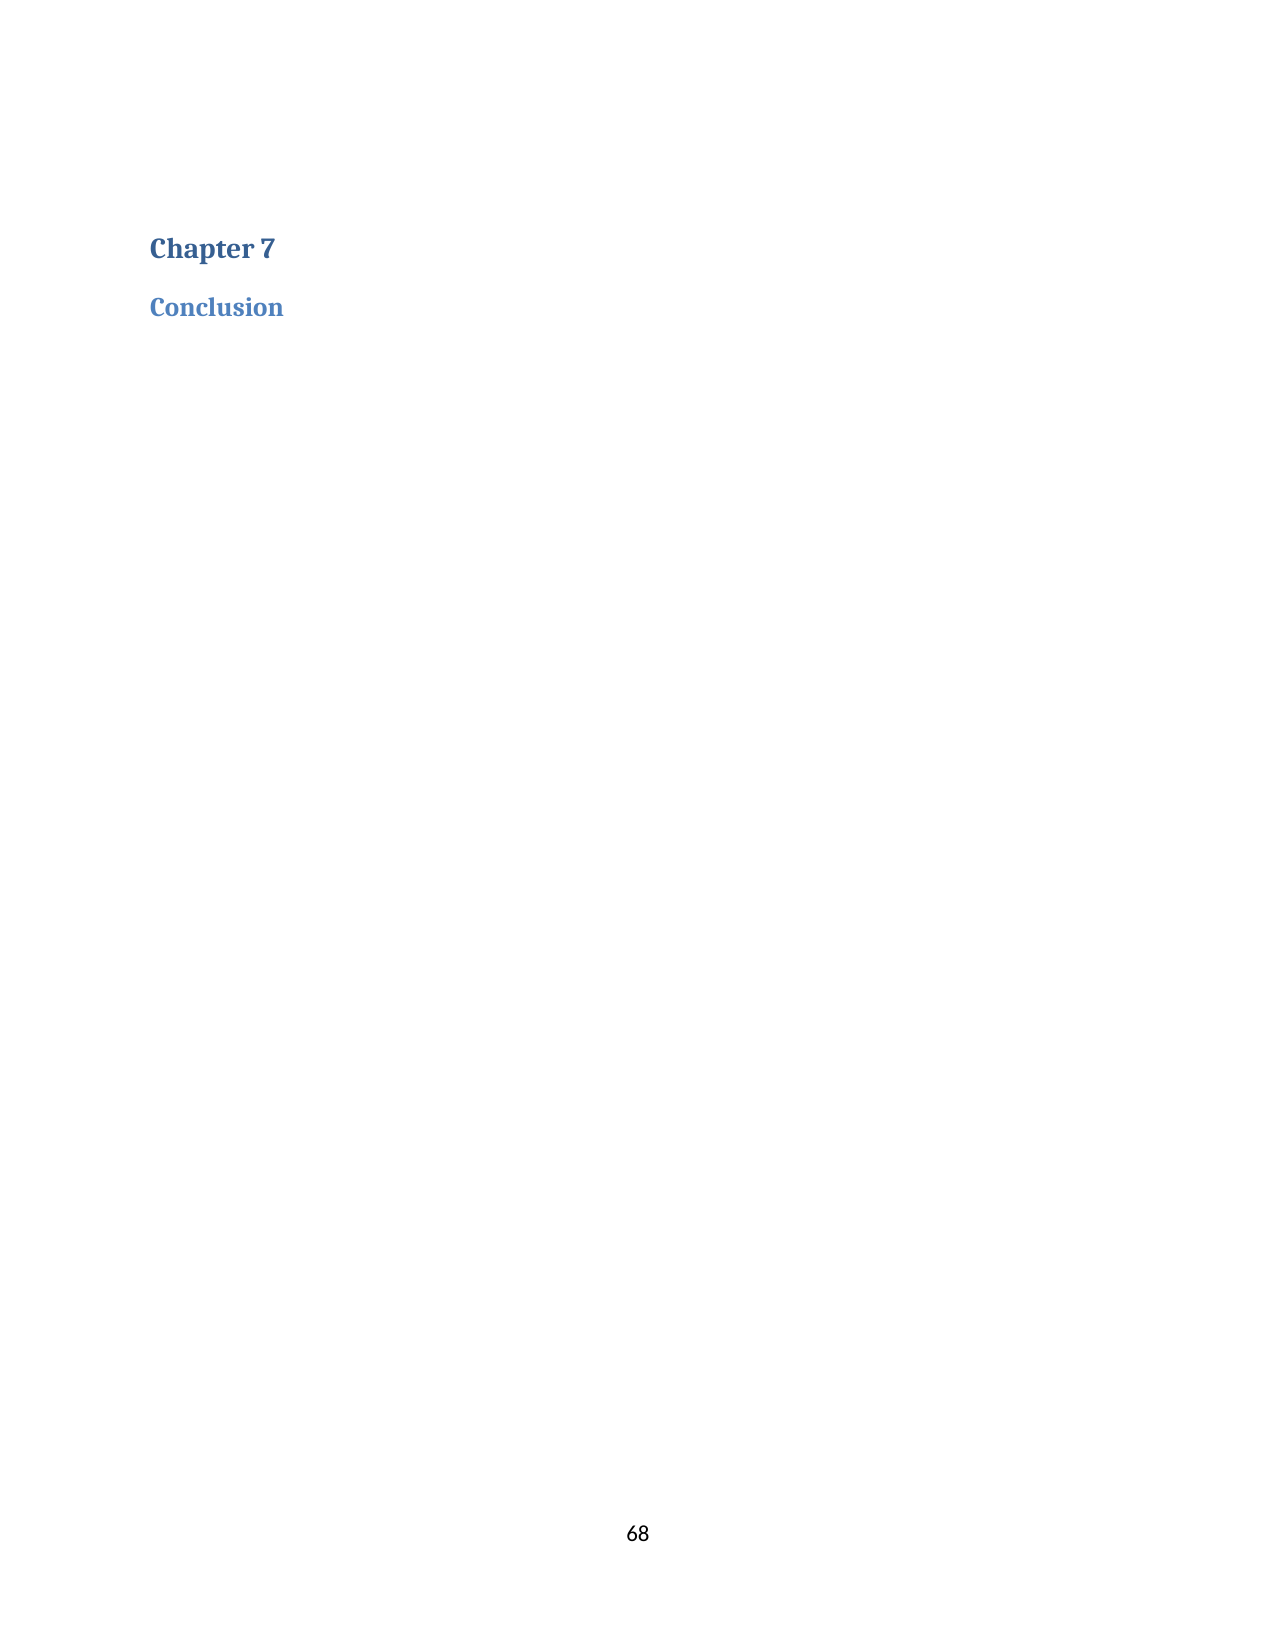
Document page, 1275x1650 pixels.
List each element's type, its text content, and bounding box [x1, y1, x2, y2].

subtitle Chapter 7 [150, 232, 1125, 266]
subtitle Conclusion [150, 292, 1125, 323]
